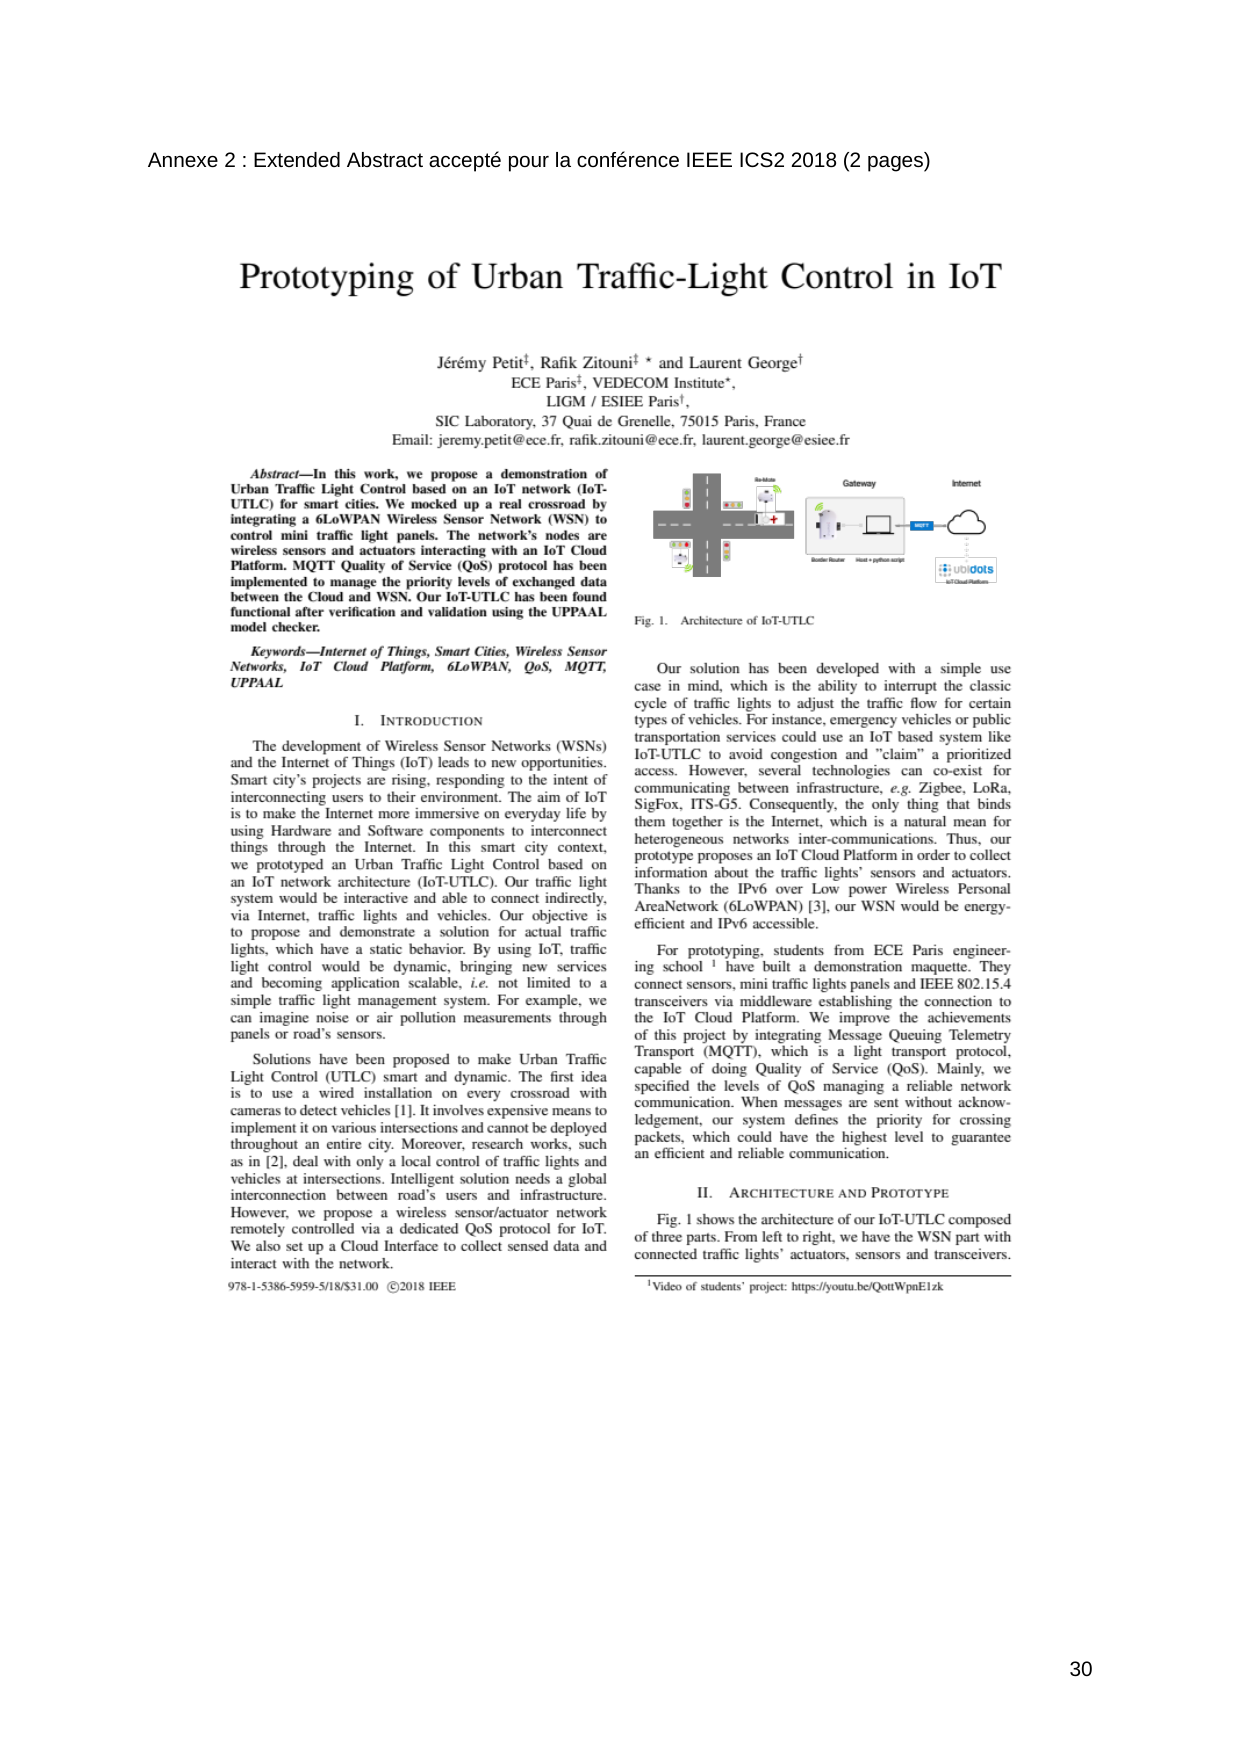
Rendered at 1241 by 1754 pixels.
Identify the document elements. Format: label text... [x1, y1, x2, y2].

text Annexe 2 : Extended Abstract accepté pour la conférence IEEE ICS2 2018 (2 pages) [148, 148, 1093, 1394]
